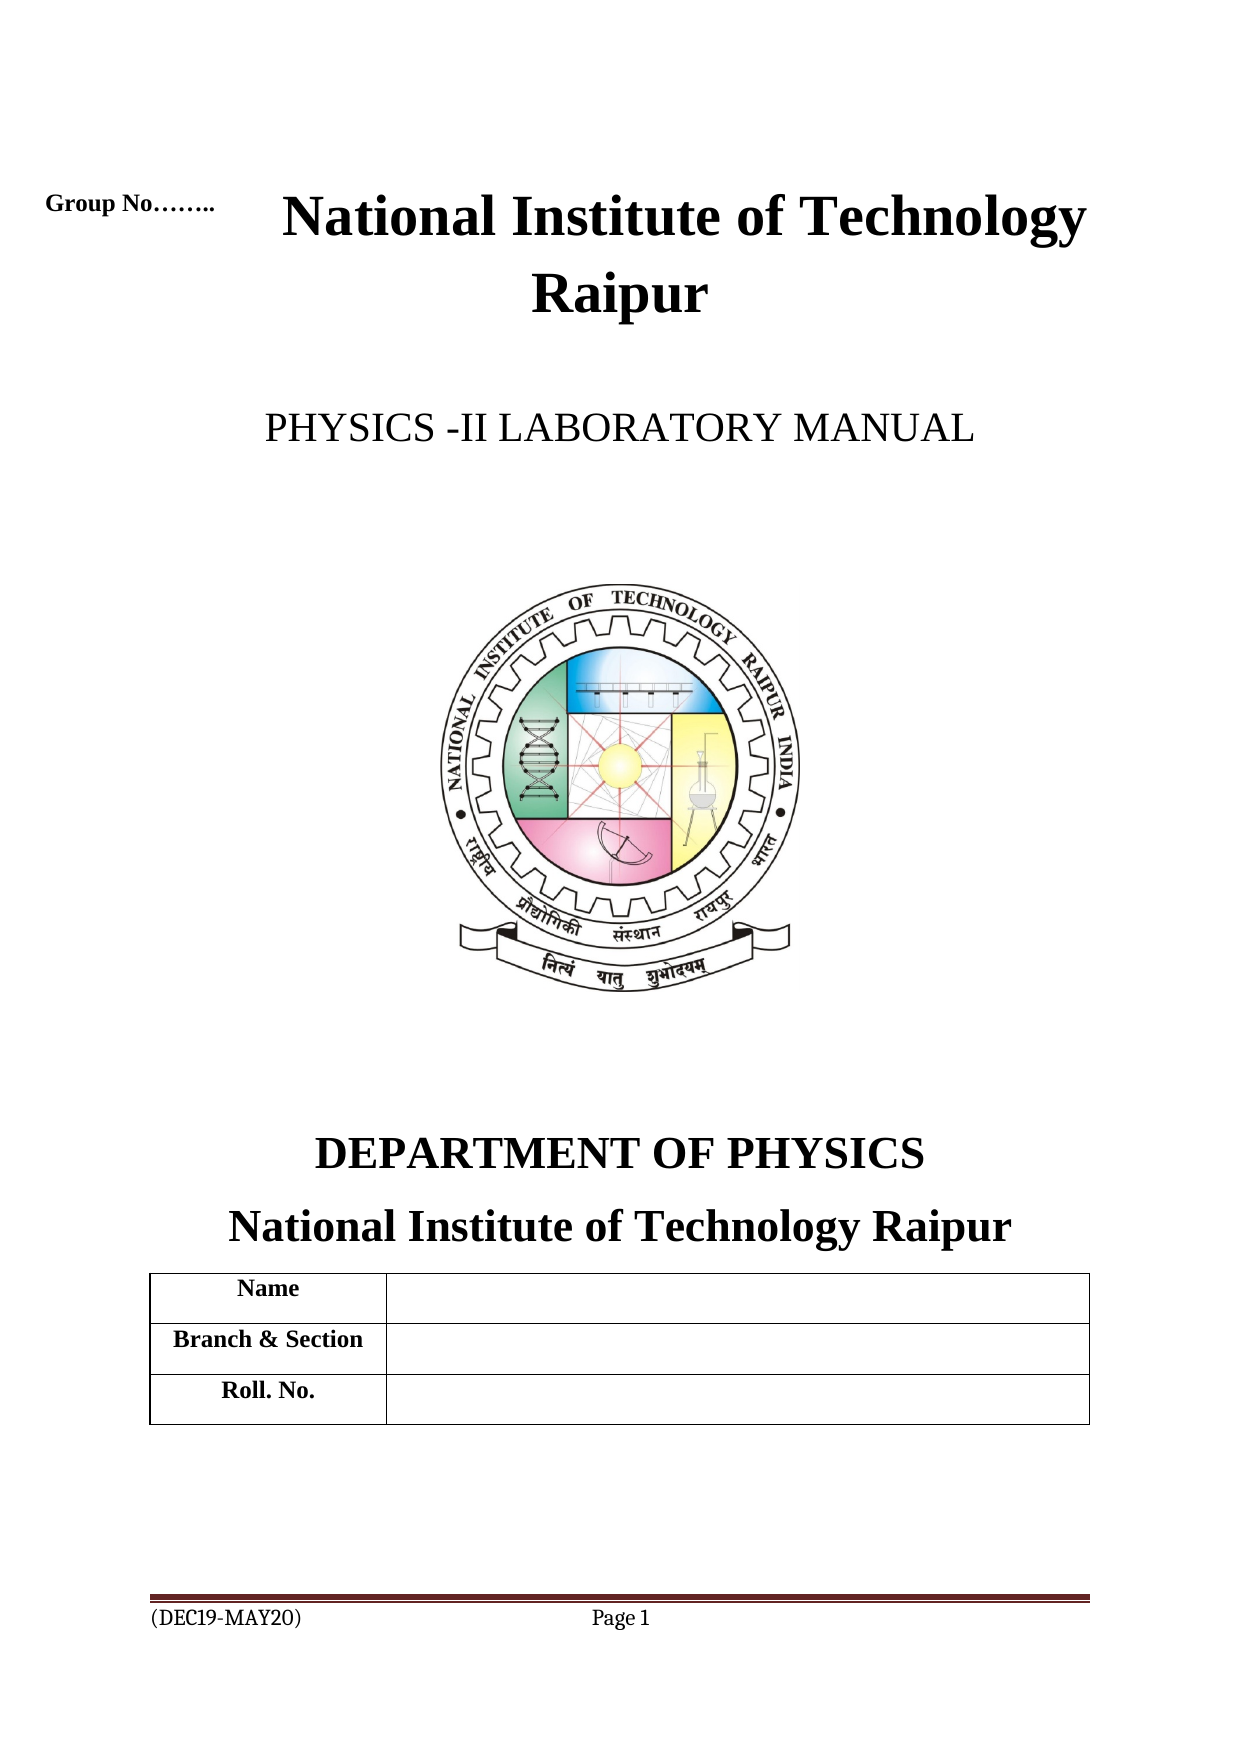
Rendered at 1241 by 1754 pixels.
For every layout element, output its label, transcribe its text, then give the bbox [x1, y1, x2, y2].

text PHYSICS -II LABORATORY MANUAL [150, 402, 1090, 450]
table_header [387, 1274, 1089, 1323]
text DEPARTMENT OF PHYSICS [150, 1125, 1090, 1178]
table_cell Branch & Section [151, 1324, 386, 1374]
picture [440, 584, 800, 992]
text National Institute of Technology Raipur [150, 181, 1090, 325]
text National Institute of Technology Raipur [150, 1199, 1090, 1252]
table_cell [387, 1375, 1089, 1424]
table_header Name [151, 1274, 386, 1323]
table_cell Roll. No. [151, 1375, 386, 1424]
table_cell [387, 1324, 1089, 1374]
